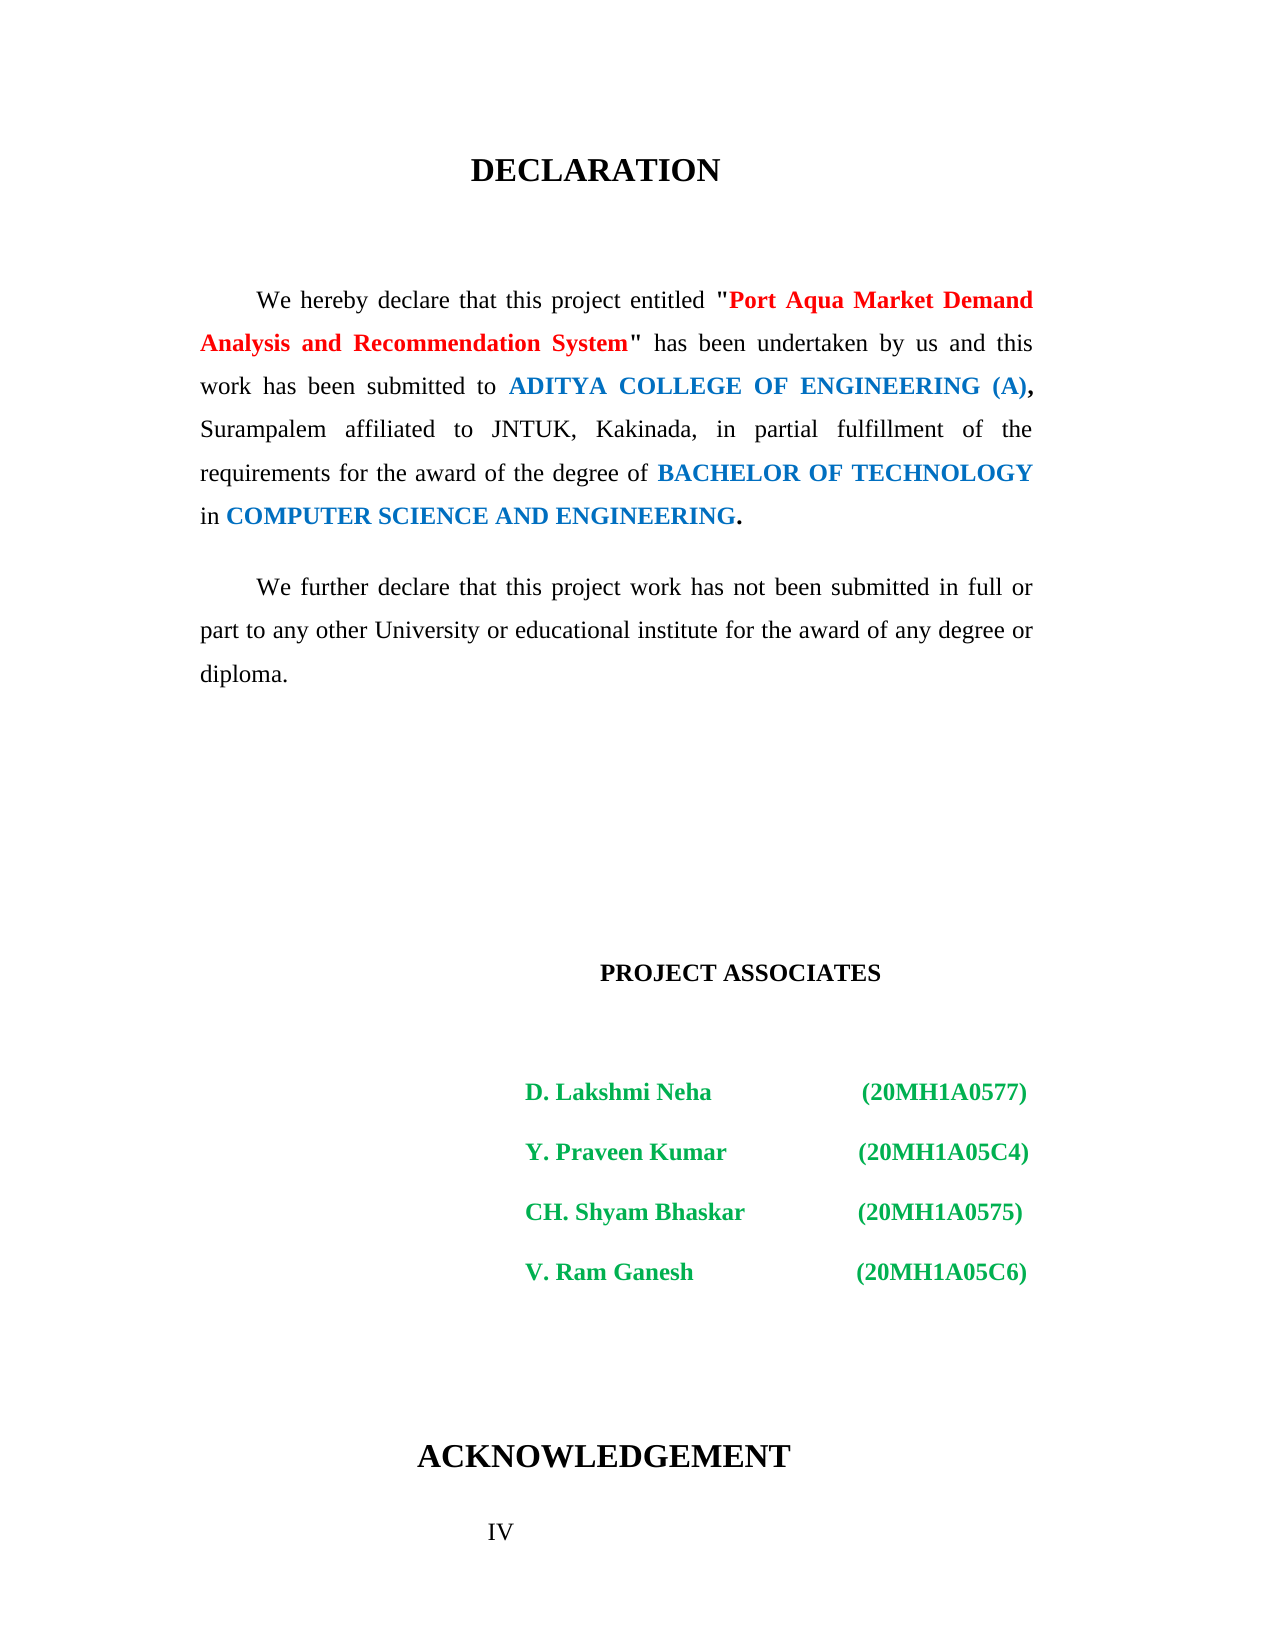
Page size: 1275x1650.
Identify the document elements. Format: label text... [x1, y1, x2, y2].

text We hereby declare that this project entitled "Port Aqua Market Demand Analysis and Recommendation System" has been undertaken by us and this work has been submitted to ADITYA COLLEGE OF ENGINEERING (A), Surampalem affiliated to JNTUK, Kakinada, in partial fulfillment of the requirements for the award of the degree of BACHELOR OF TECHNOLOGY in COMPUTER SCIENCE AND ENGINEERING. [200, 285, 1034, 529]
text PROJECT ASSOCIATES [600, 958, 1033, 986]
text CH. Shyam Bhaskar (20MH1A0575) [450, 1197, 1033, 1226]
text We further declare that this project work has not been submitted in full or part to any other University or educational institute for the award of any degree or diploma. [200, 572, 1034, 687]
text D. Lakshmi Neha (20MH1A0577) [525, 1077, 1033, 1106]
text ACKNOWLEDGEMENT [150, 1436, 1033, 1474]
text DECLARATION [150, 150, 1041, 188]
text V. Ram Ganesh (20MH1A05C6) [450, 1257, 1033, 1285]
text Y. Praveen Kumar (20MH1A05C4) [450, 1137, 1033, 1166]
